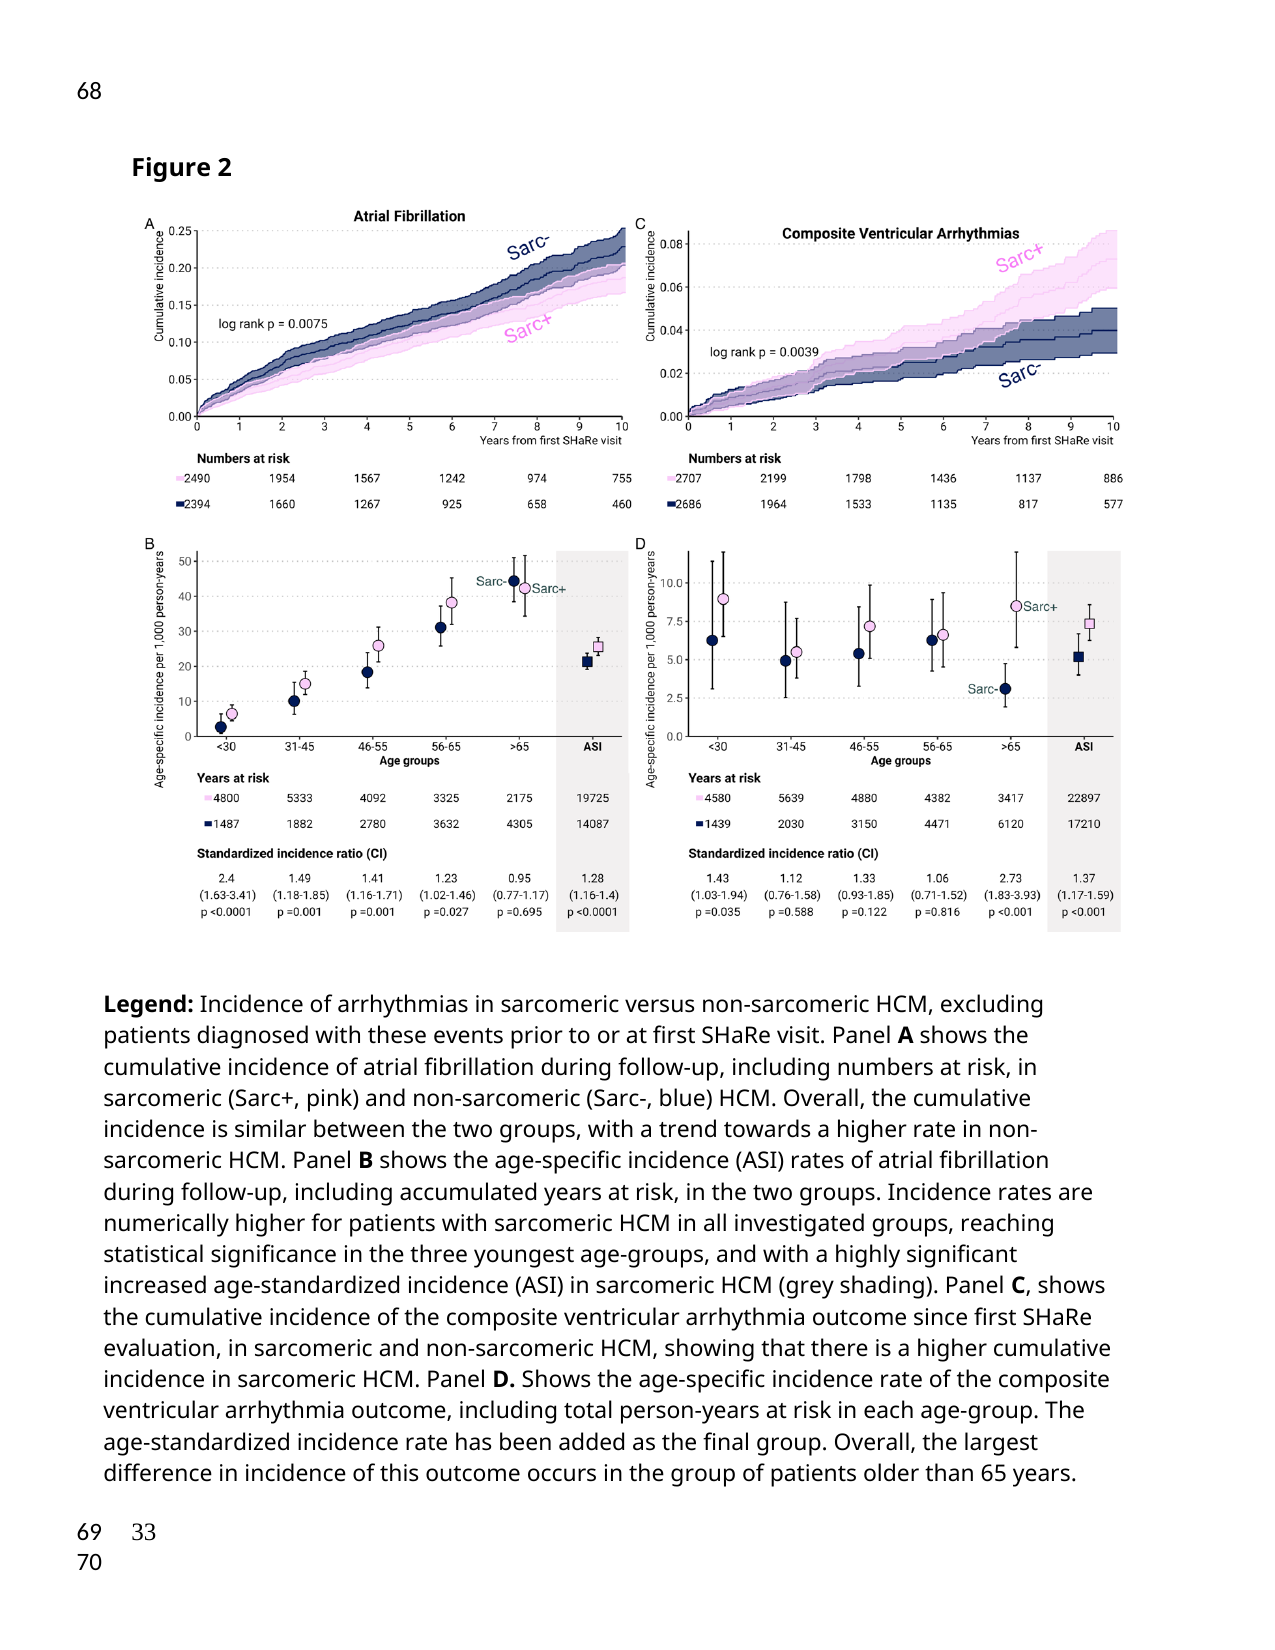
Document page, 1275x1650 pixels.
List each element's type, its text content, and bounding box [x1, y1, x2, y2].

text Legend: Incidence of arrhythmias in sarcomeric versus non-sarcomeric HCM, excluding patients diagnosed with these events prior to or at first SHaRe visit. Panel A shows the cumulative incidence of atrial fibrillation during follow-up, including numbers at risk, in sarcomeric (Sarc+, pink) and non-sarcomeric (Sarc-, blue) HCM. Overall, the cumulative incidence is similar between the two groups, with a trend towards a higher rate in non-sarcomeric HCM. Panel B shows the age-specific incidence (ASI) rates of atrial fibrillation during follow-up, including accumulated years at risk, in the two groups. Incidence rates are numerically higher for patients with sarcomeric HCM in all investigated groups, reaching statistical significance in the three youngest age-groups, and with a highly significant increased age-standardized incidence (ASI) in sarcomeric HCM (grey shading). Panel C, shows the cumulative incidence of the composite ventricular arrhythmia outcome since first SHaRe evaluation, in sarcomeric and non-sarcomeric HCM, showing that there is a higher cumulative incidence in sarcomeric HCM. Panel D. Shows the age-specific incidence rate of the composite ventricular arrhythmia outcome, including total person-years at risk in each age-group. The age-standardized incidence rate has been added as the final group. Overall, the largest difference in incidence of this outcome occurs in the group of patients older than 65 years. [103, 988, 1125, 1488]
picture [131, 203, 1125, 932]
text Figure 2 [131, 150, 1125, 184]
